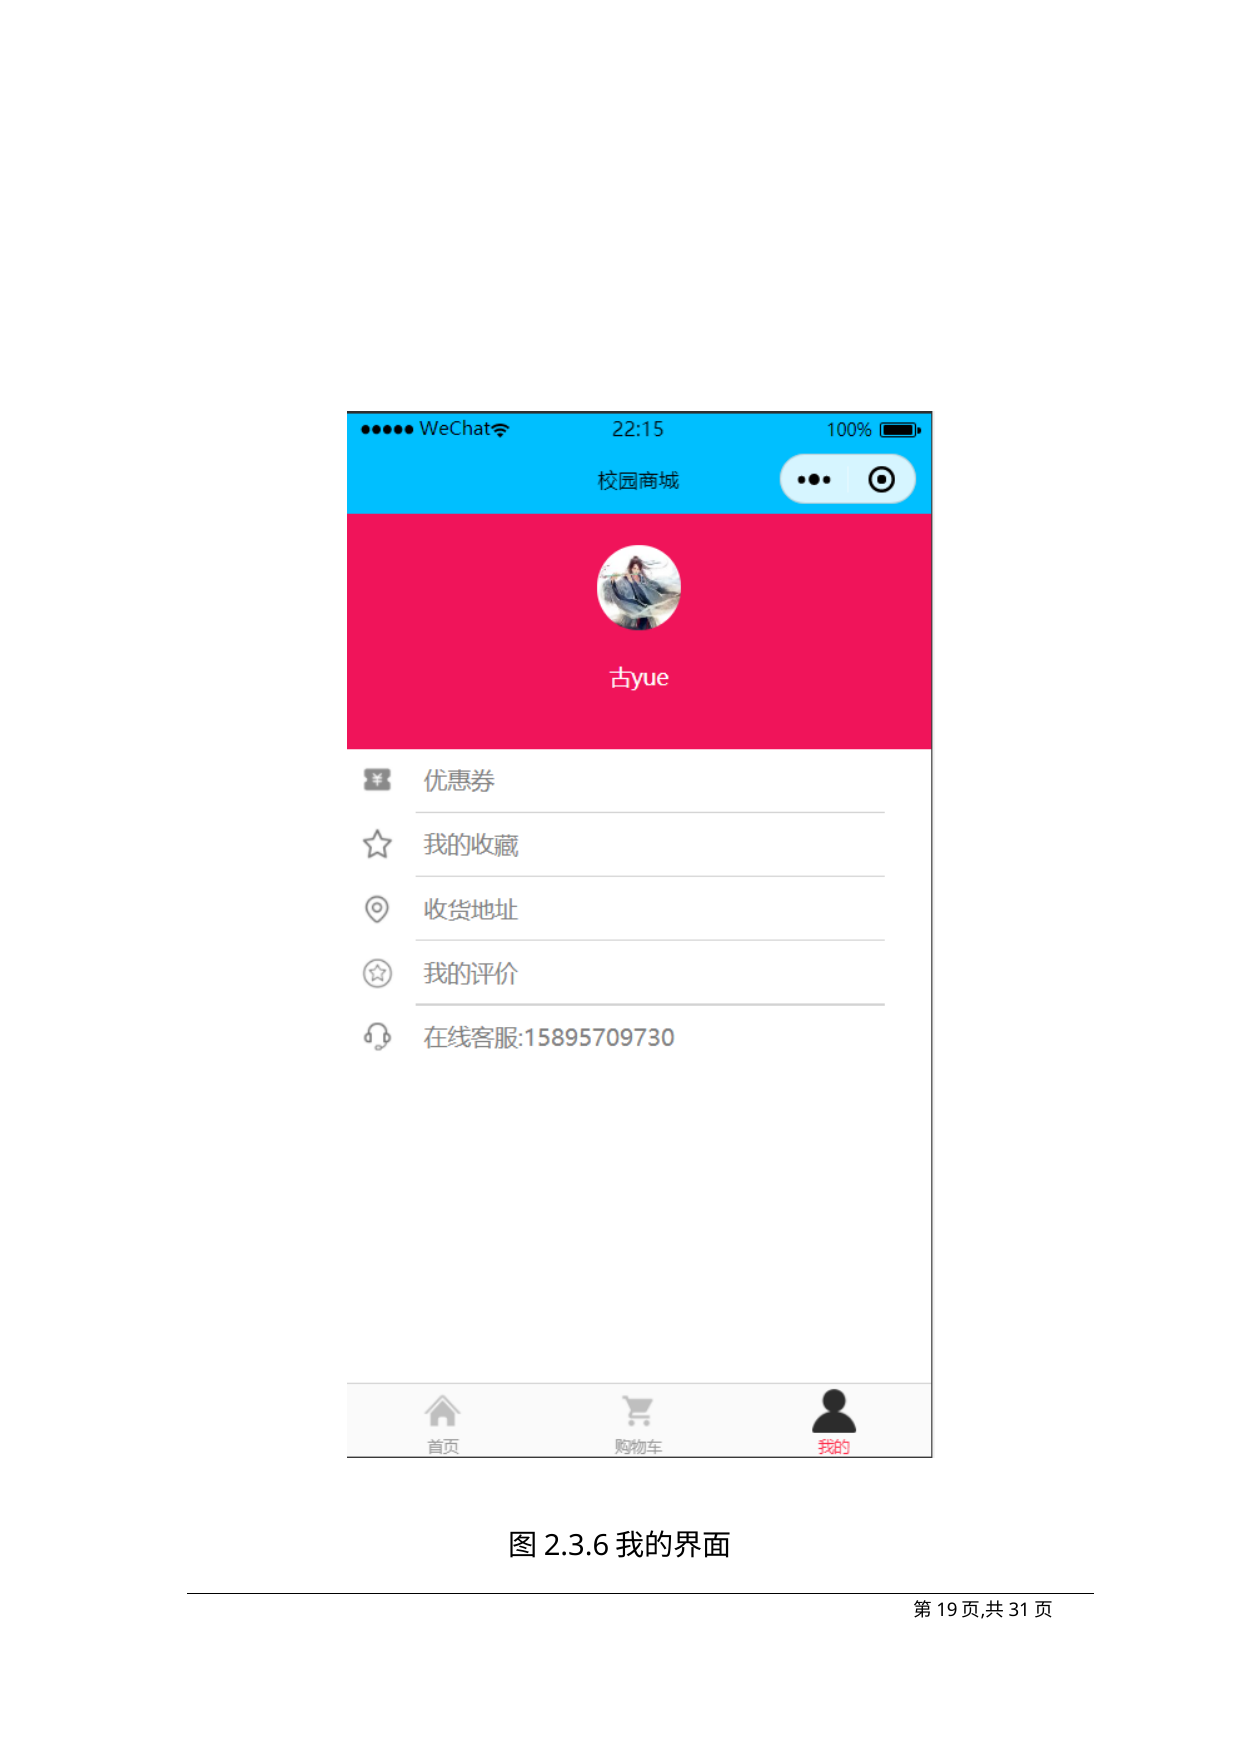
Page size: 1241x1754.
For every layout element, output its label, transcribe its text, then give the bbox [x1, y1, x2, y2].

picture [780, 454, 916, 503]
picture [885, 426, 911, 434]
text 图2.3.6我的界面 [187, 1522, 1053, 1564]
picture [347, 411, 935, 1458]
